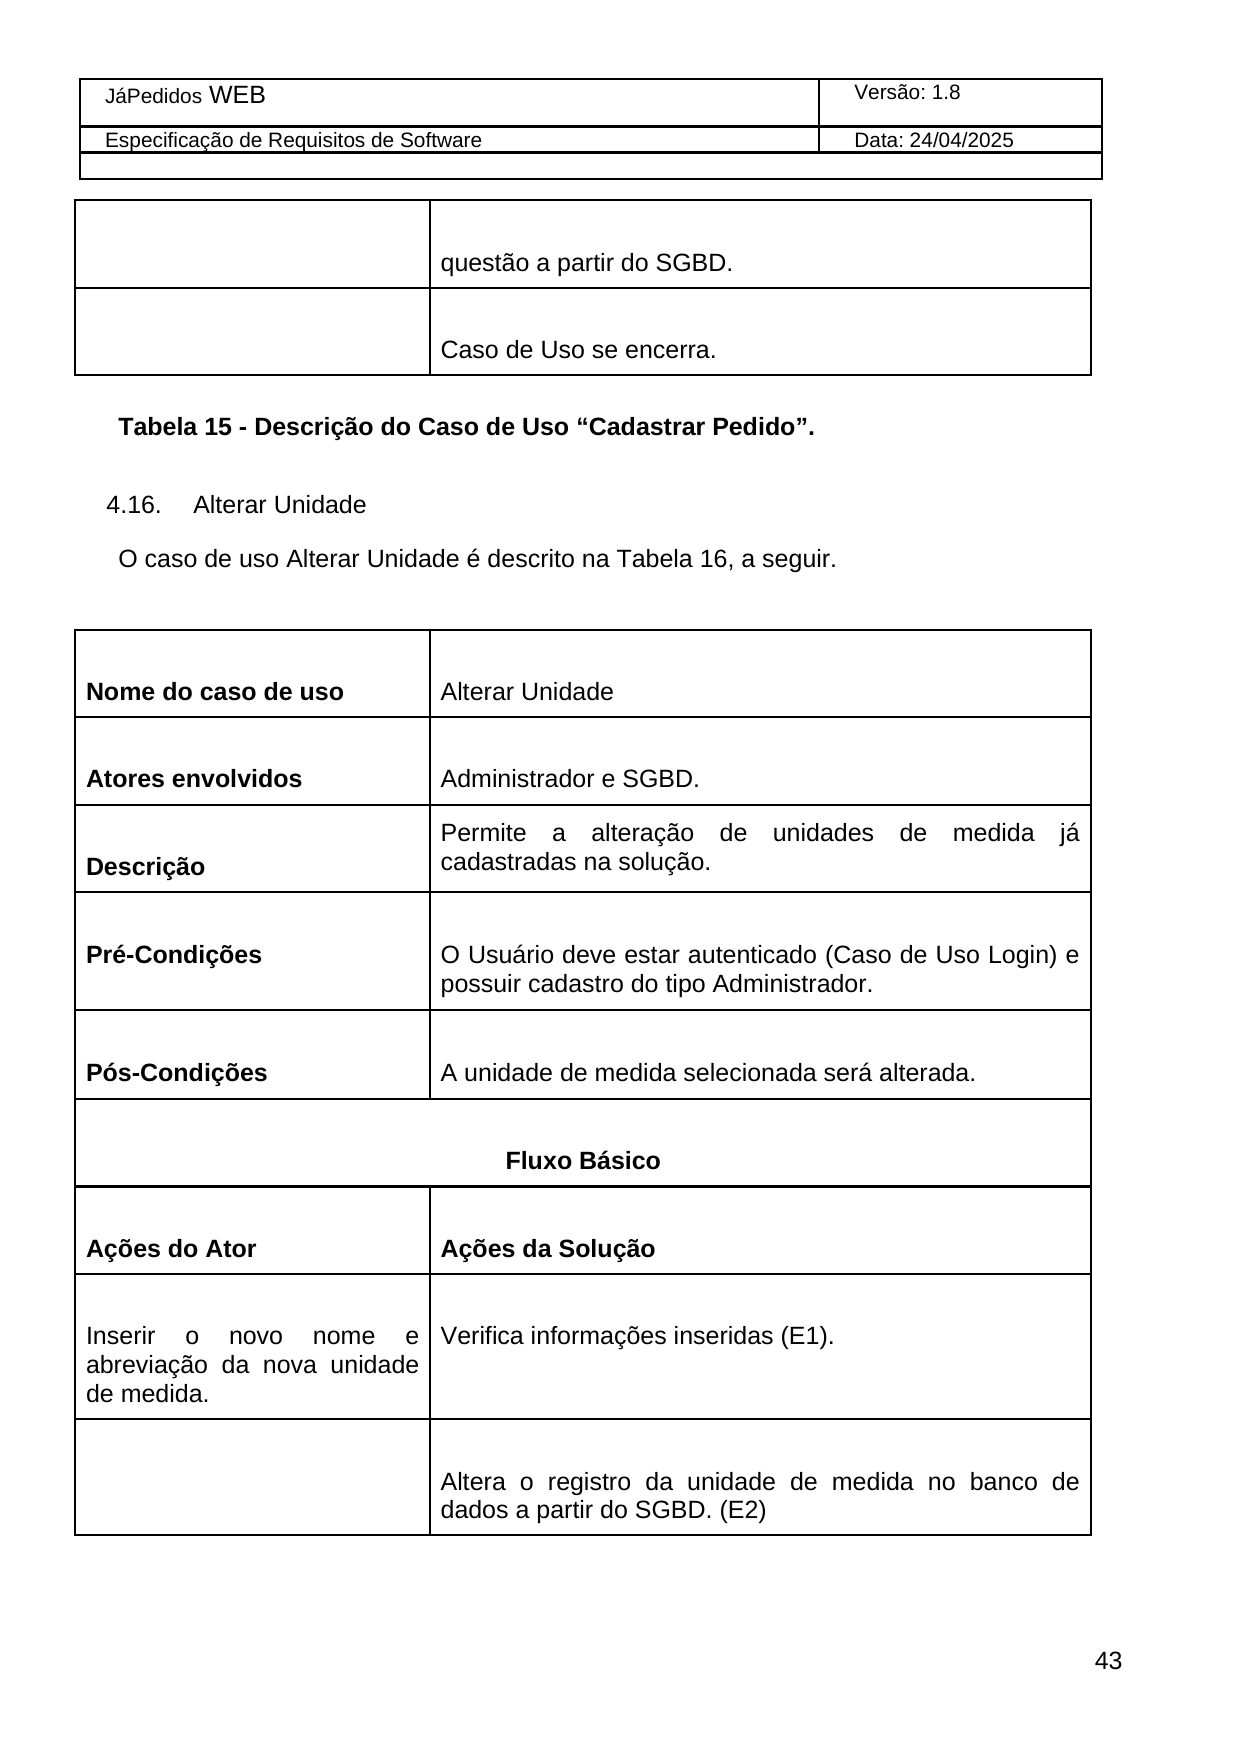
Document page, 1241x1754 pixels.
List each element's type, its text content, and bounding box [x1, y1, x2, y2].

table_header Nome do caso de uso [76, 631, 429, 716]
table_cell Ações da Solução [431, 1188, 1090, 1273]
table_header Alterar Unidade [431, 631, 1090, 716]
table_cell [76, 201, 429, 287]
table_cell Fluxo Básico [76, 1100, 1090, 1185]
table_cell Pré-Condições [76, 893, 429, 1009]
table_cell Caso de Uso se encerra. [431, 289, 1090, 374]
table_cell Altera o registro da unidade de medida no banco de dados a partir do SGBD. (E2) [431, 1420, 1090, 1534]
table_cell Permite a alteração de unidades de medida já cadastradas na solução. [431, 806, 1090, 891]
table_cell A unidade de medida selecionada será alterada. [431, 1011, 1090, 1098]
text Tabela 15 - Descrição do Caso de Uso “Cadastrar Pedido”. [118, 412, 1122, 441]
text O caso de uso Alterar Unidade é descrito na Tabela 16, a seguir. [118, 544, 1122, 573]
table_cell [76, 1420, 429, 1534]
table_cell Administrador e SGBD. [431, 718, 1090, 804]
table_cell [76, 289, 429, 374]
table_cell Pós-Condições [76, 1011, 429, 1098]
table_cell Atores envolvidos [76, 718, 429, 804]
table_cell O Usuário deve estar autenticado (Caso de Uso Login) e possuir cadastro do tipo Administrador. [431, 893, 1090, 1009]
subtitle Alterar Unidade [118, 490, 1122, 519]
table_cell Verifica informações inseridas (E1). [431, 1275, 1090, 1418]
table_cell Ações do Ator [76, 1188, 429, 1273]
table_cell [431, 201, 1090, 287]
table_cell Inserir o novo nome e abreviação da nova unidade de medida. [76, 1275, 429, 1418]
table_cell Descrição [76, 806, 429, 891]
